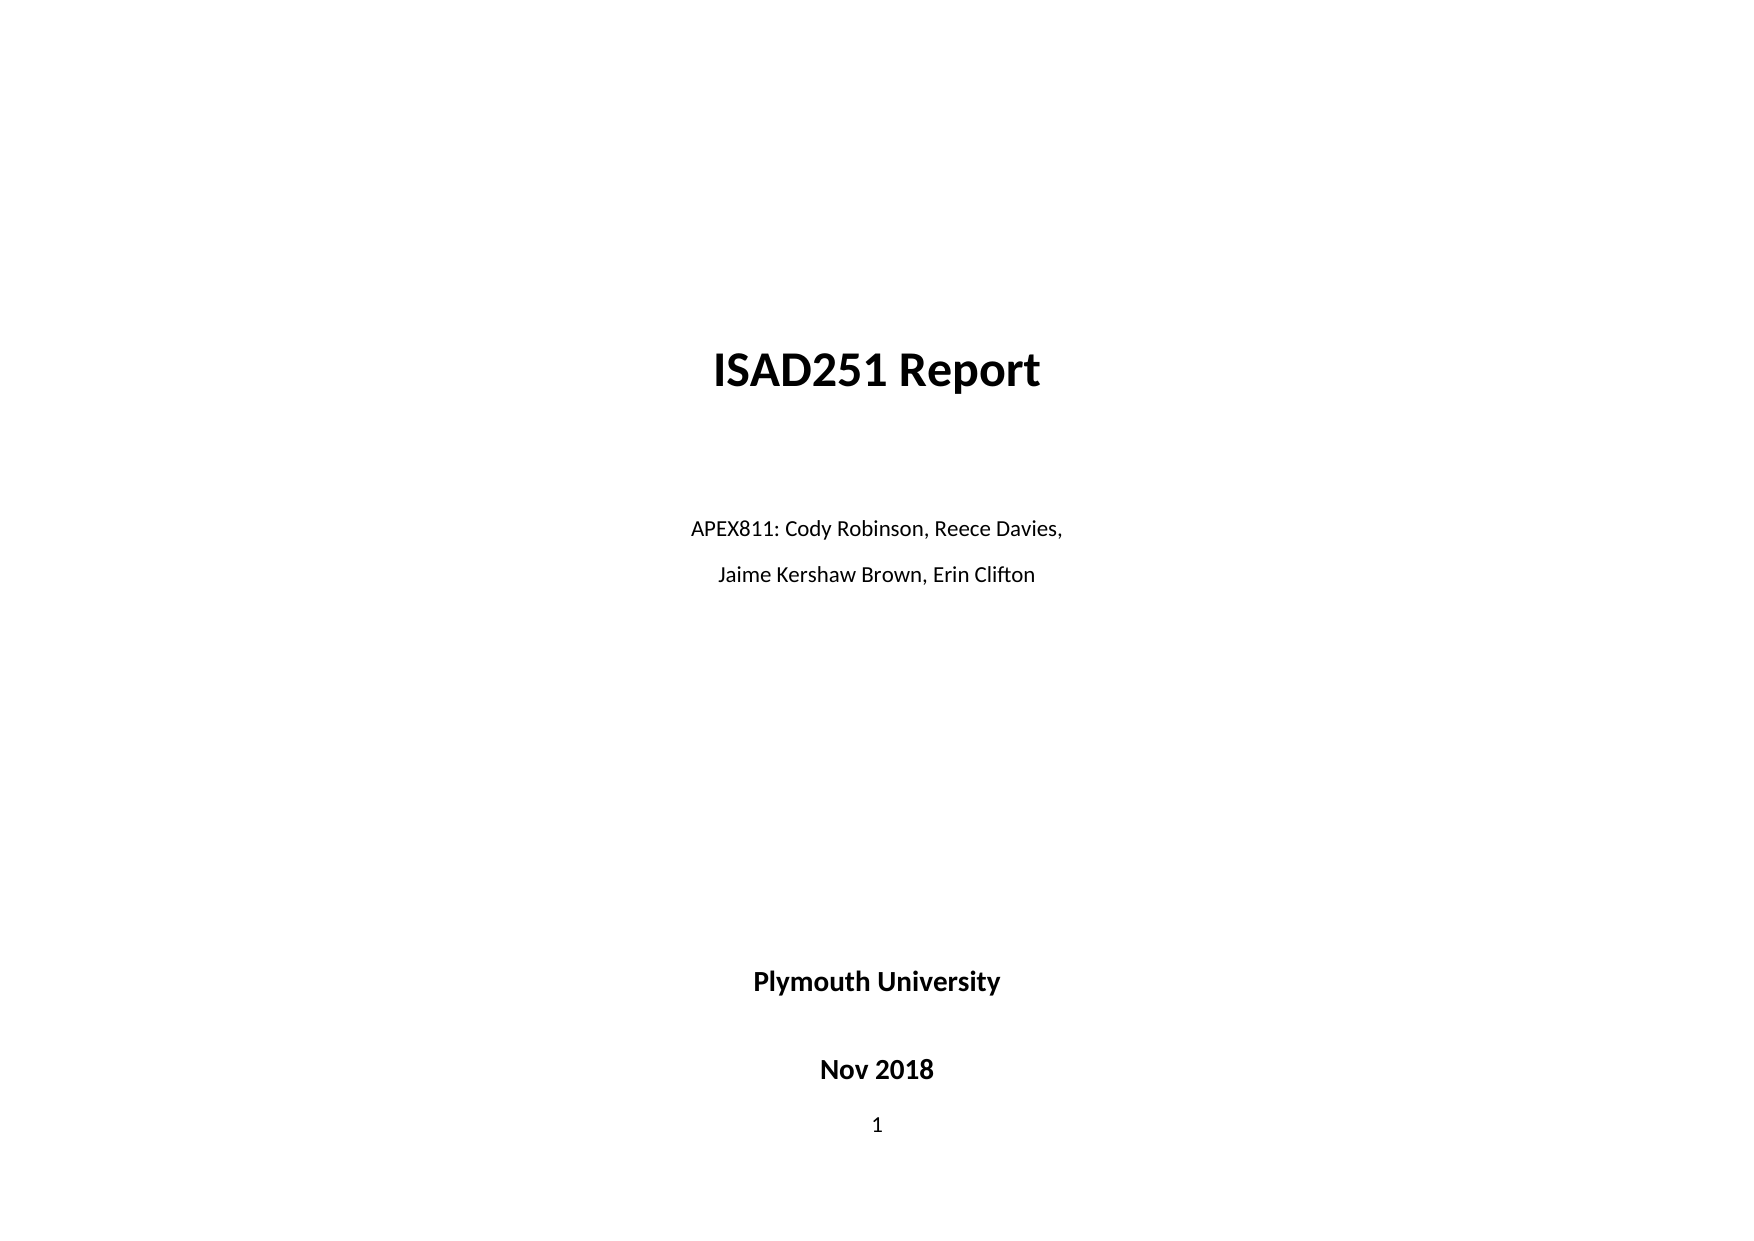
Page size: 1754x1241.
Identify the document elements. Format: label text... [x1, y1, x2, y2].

text ISAD251 Report [150, 337, 1604, 398]
text Jaime Kershaw Brown, Erin Clifton [150, 561, 1604, 589]
text Plymouth University [150, 963, 1604, 999]
text Nov 2018 [150, 1051, 1604, 1087]
text APEX811: Cody Robinson, Reece Davies, [150, 514, 1604, 542]
